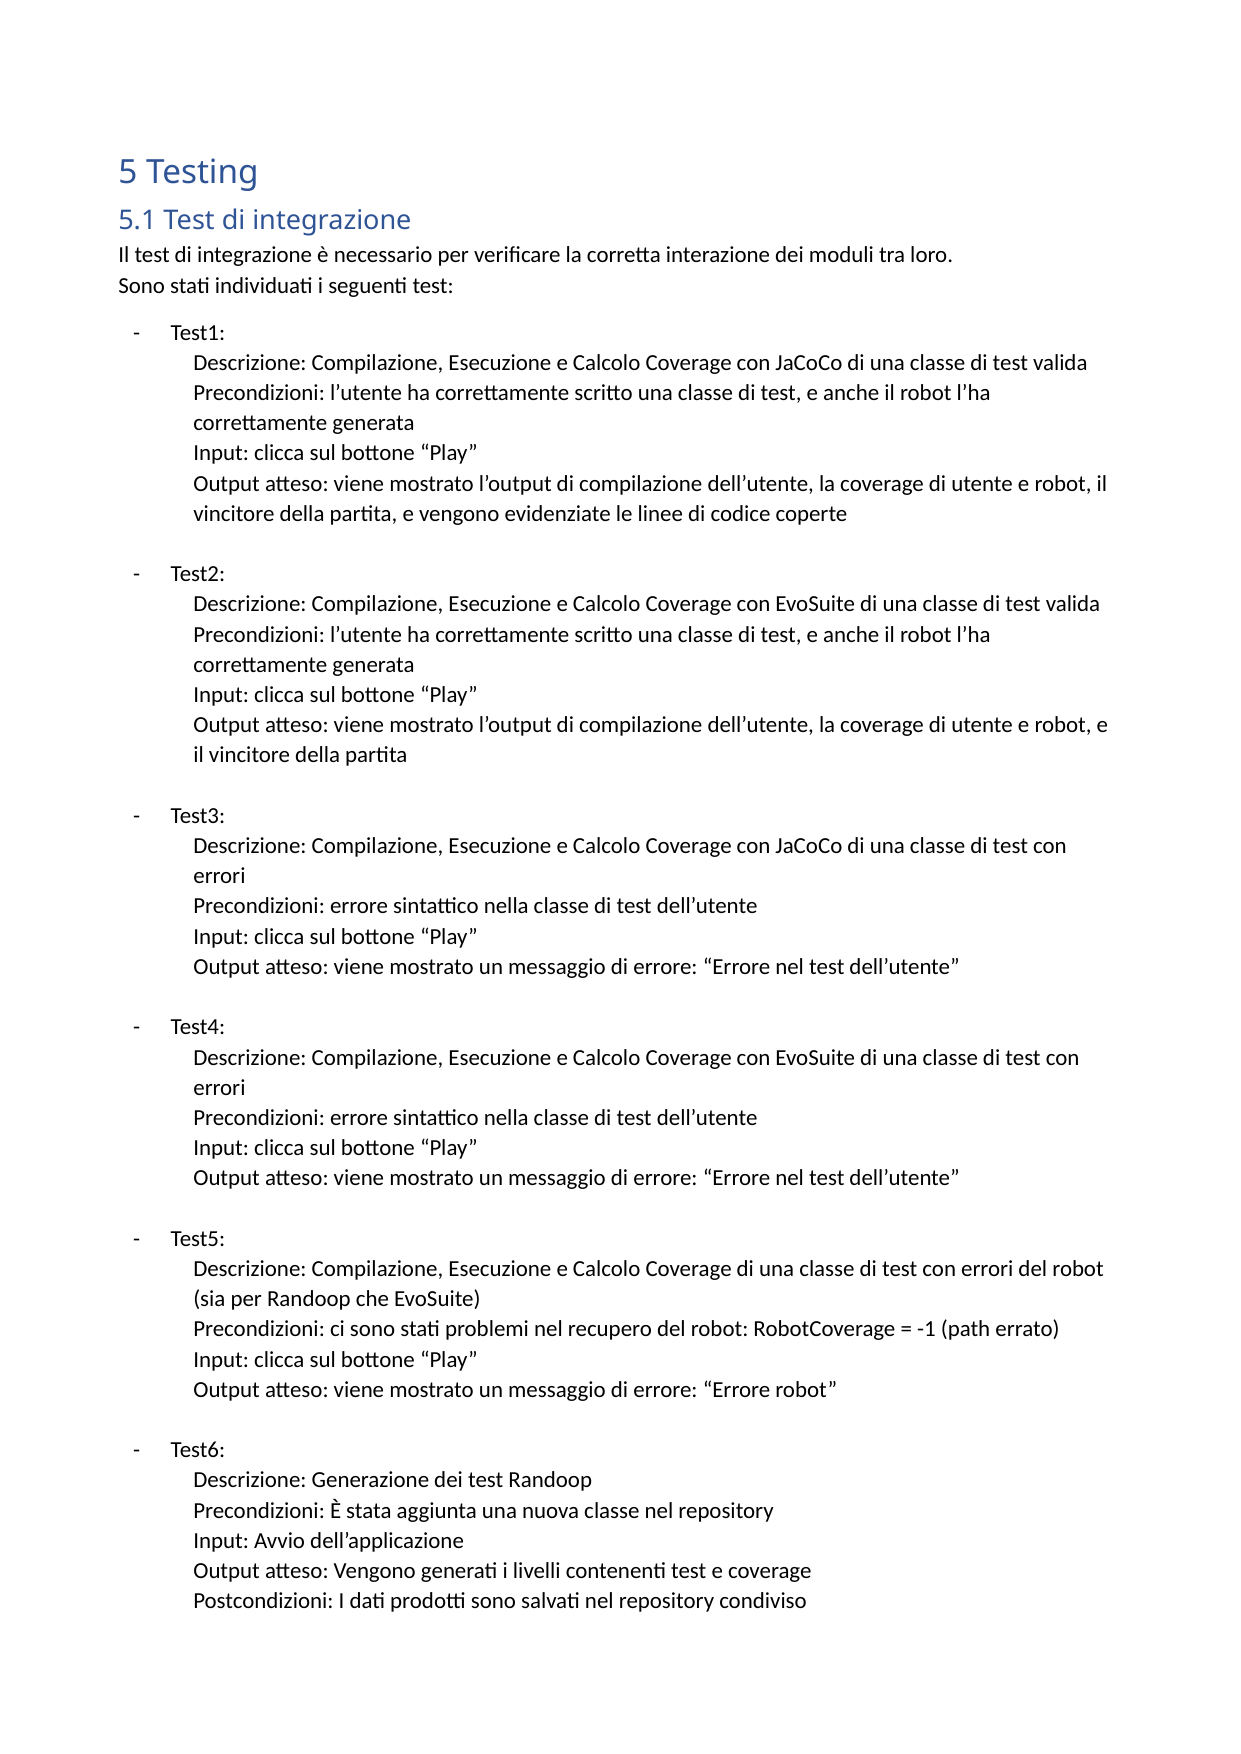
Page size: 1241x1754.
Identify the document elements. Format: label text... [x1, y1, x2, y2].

list Test6: [133, 1435, 1122, 1463]
list Descrizione: Compilazione, Esecuzione e Calcolo Coverage con JaCoCo di una classe di test con errori [193, 831, 1122, 889]
list Postcondizioni: I dati prodotti sono salvati nel repository condiviso [193, 1586, 1122, 1614]
list Input: clicca sul bottone “Play” [193, 1133, 1122, 1161]
list Precondizioni: errore sintattico nella classe di test dell’utente [193, 1103, 1122, 1131]
list Output atteso: viene mostrato un messaggio di errore: “Errore nel test dell’utente” [193, 952, 1122, 980]
list Precondizioni: l’utente ha correttamente scritto una classe di test, e anche il robot l’ha correttamente generata [193, 378, 1122, 436]
subtitle 5.1 Test di integrazione [118, 201, 1122, 238]
list Output atteso: viene mostrato l’output di compilazione dell’utente, la coverage di utente e robot, e il vincitore della partita [193, 710, 1122, 768]
list Input: clicca sul bottone “Play” [193, 922, 1122, 950]
list Test5: [133, 1224, 1122, 1252]
text Il test di integrazione è necessario per verificare la corretta interazione dei moduli tra loro. Sono stati individuati i seguenti test: [118, 241, 1122, 299]
list Output atteso: viene mostrato un messaggio di errore: “Errore robot” [193, 1375, 1122, 1403]
list Input: clicca sul bottone “Play” [193, 1345, 1122, 1373]
list Precondizioni: È stata aggiunta una nuova classe nel repository [193, 1496, 1122, 1524]
list Precondizioni: errore sintattico nella classe di test dell’utente [193, 892, 1122, 919]
list Descrizione: Generazione dei test Randoop [193, 1466, 1122, 1493]
list Descrizione: Compilazione, Esecuzione e Calcolo Coverage di una classe di test con errori del robot (sia per Randoop che EvoSuite) [193, 1254, 1122, 1312]
list Output atteso: Vengono generati i livelli contenenti test e coverage [193, 1556, 1122, 1584]
list Descrizione: Compilazione, Esecuzione e Calcolo Coverage con JaCoCo di una classe di test valida [193, 348, 1122, 376]
list Input: Avvio dell’applicazione [193, 1526, 1122, 1554]
list Test4: [133, 1012, 1122, 1040]
list Precondizioni: l’utente ha correttamente scritto una classe di test, e anche il robot l’ha correttamente generata [193, 620, 1122, 678]
list Test3: [133, 801, 1122, 829]
list Input: clicca sul bottone “Play” [193, 438, 1122, 466]
subtitle 5 Testing [118, 148, 1122, 193]
list Precondizioni: ci sono stati problemi nel recupero del robot: RobotCoverage = -1 (path errato) [193, 1314, 1122, 1342]
list Output atteso: viene mostrato l’output di compilazione dell’utente, la coverage di utente e robot, il vincitore della partita, e vengono evidenziate le linee di codice coperte [193, 469, 1122, 527]
list Output atteso: viene mostrato un messaggio di errore: “Errore nel test dell’utente” [193, 1163, 1122, 1191]
list Test1: [133, 318, 1122, 346]
list Descrizione: Compilazione, Esecuzione e Calcolo Coverage con EvoSuite di una classe di test con errori [193, 1043, 1122, 1101]
list Descrizione: Compilazione, Esecuzione e Calcolo Coverage con EvoSuite di una classe di test valida [193, 589, 1122, 617]
list Input: clicca sul bottone “Play” [193, 680, 1122, 708]
list Test2: [133, 559, 1122, 587]
